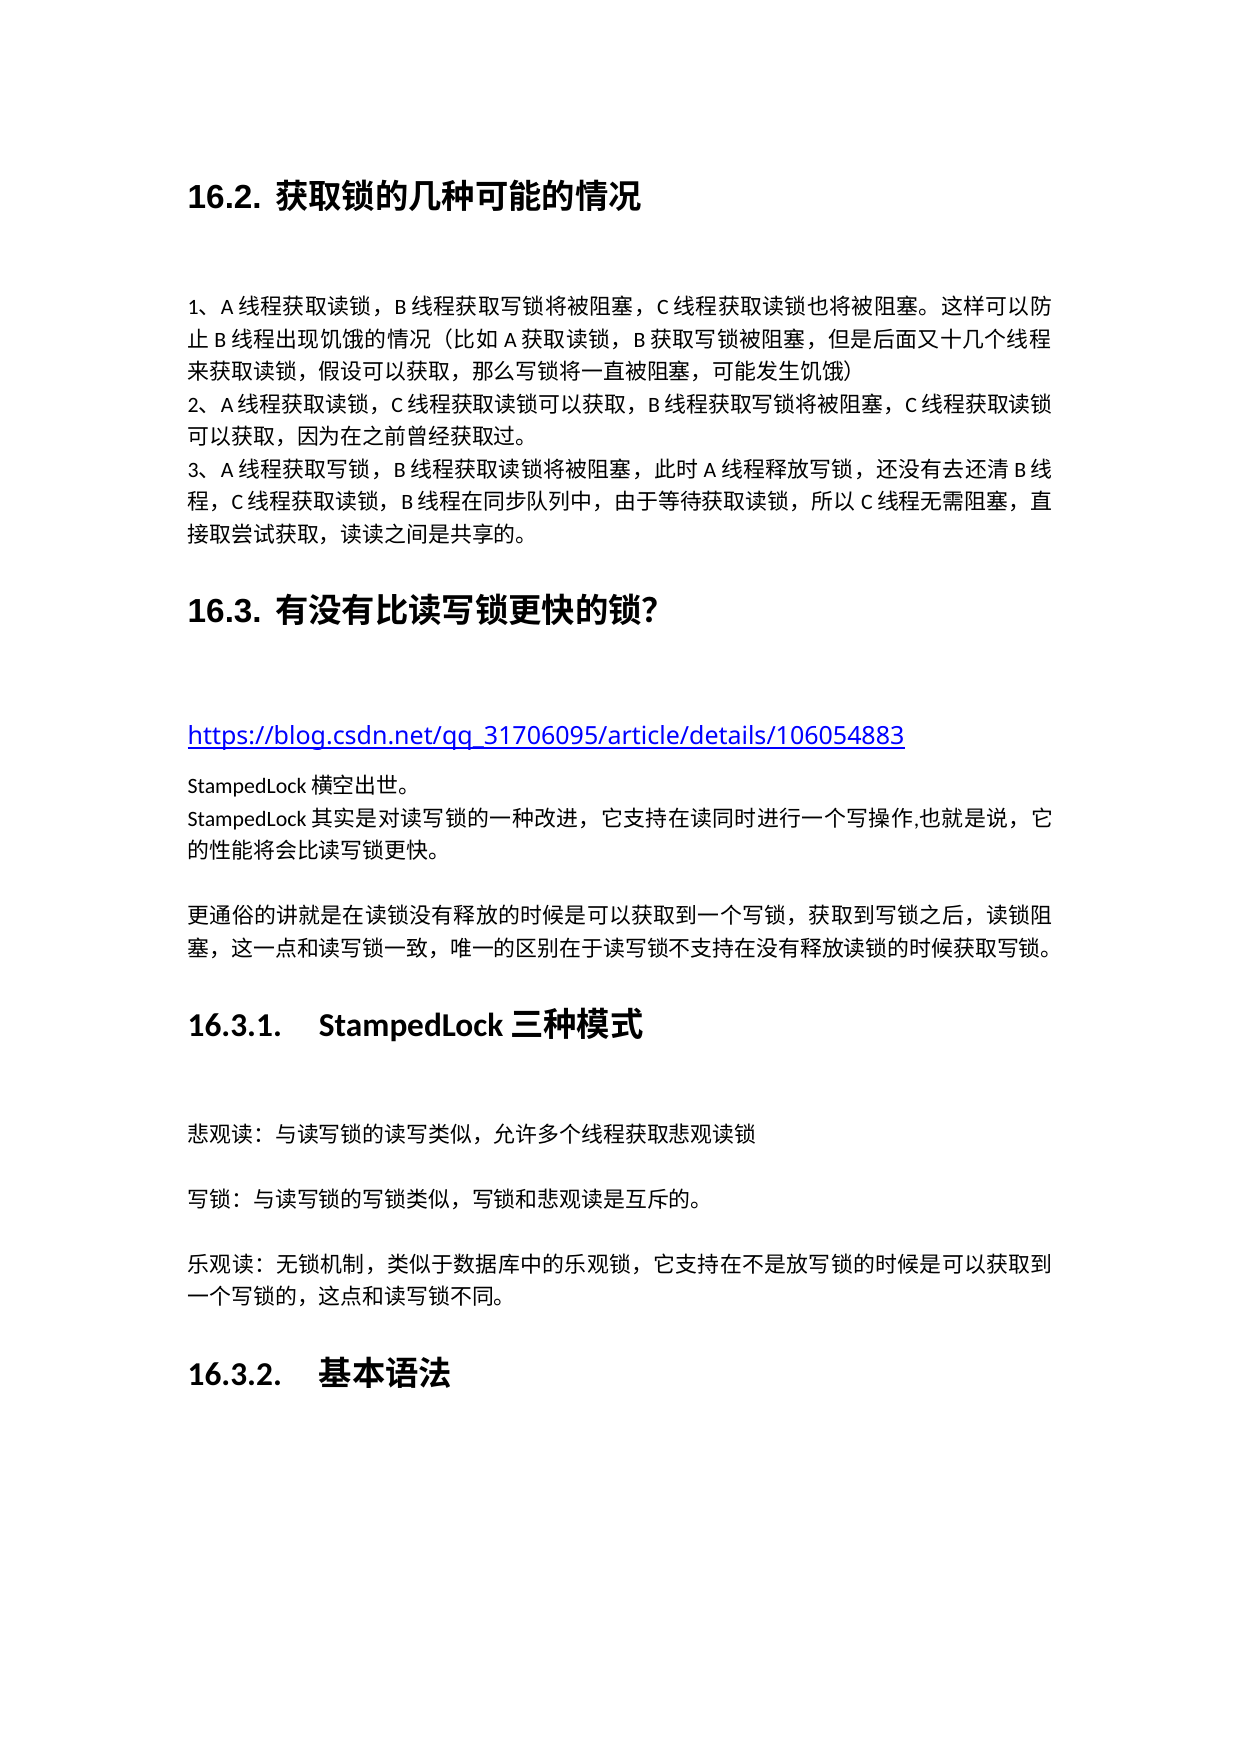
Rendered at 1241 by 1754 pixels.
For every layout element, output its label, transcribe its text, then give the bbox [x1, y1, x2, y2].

subtitle 有没有比读写锁更快的锁？ [187, 576, 1053, 641]
list A线程获取读锁，C线程获取读锁可以获取，B线程获取写锁将被阻塞，C线程获取读锁可以获取，因为在之前曾经获取过。 [187, 386, 1053, 451]
text https://blog.csdn.net/qq_31706095/article/details/106054883 [187, 703, 1053, 768]
list A线程获取写锁，B线程获取读锁将被阻塞，此时A线程释放写锁，还没有去还清B线程，C线程获取读锁，B线程在同步队列中，由于等待获取读锁，所以C线程无需阻塞，直接取尝试获取，读读之间是共享的。 [187, 451, 1053, 549]
text 写锁：与读写锁的写锁类似，写锁和悲观读是互斥的。 [187, 1181, 1053, 1214]
text 乐观读：无锁机制，类似于数据库中的乐观锁，它支持在不是放写锁的时候是可以获取到一个写锁的，这点和读写锁不同。 [187, 1246, 1053, 1311]
text 更通俗的讲就是在读锁没有释放的时候是可以获取到一个写锁，获取到写锁之后，读锁阻塞，这一点和读写锁一致，唯一的区别在于读写锁不支持在没有释放读锁的时候获取写锁。 [187, 898, 1053, 963]
subtitle 获取锁的几种可能的情况 [187, 162, 1053, 227]
text StampedLock其实是对读写锁的一种改进，它支持在读同时进行一个写操作,也就是说，它的性能将会比读写锁更快。 [187, 800, 1053, 865]
text 悲观读：与读写锁的读写类似，允许多个线程获取悲观读锁 [187, 1116, 1053, 1149]
subtitle 基本语法 [187, 1338, 1053, 1403]
subtitle StampedLock三种模式 [187, 990, 1053, 1055]
text StampedLock横空出世。 [187, 768, 1053, 800]
list A线程获取读锁，B线程获取写锁将被阻塞，C线程获取读锁也将被阻塞。这样可以防止B线程出现饥饿的情况（比如A获取读锁，B获取写锁被阻塞，但是后面又十几个线程来获取读锁，假设可以获取，那么写锁将一直被阻塞，可能发生饥饿） [187, 289, 1053, 386]
